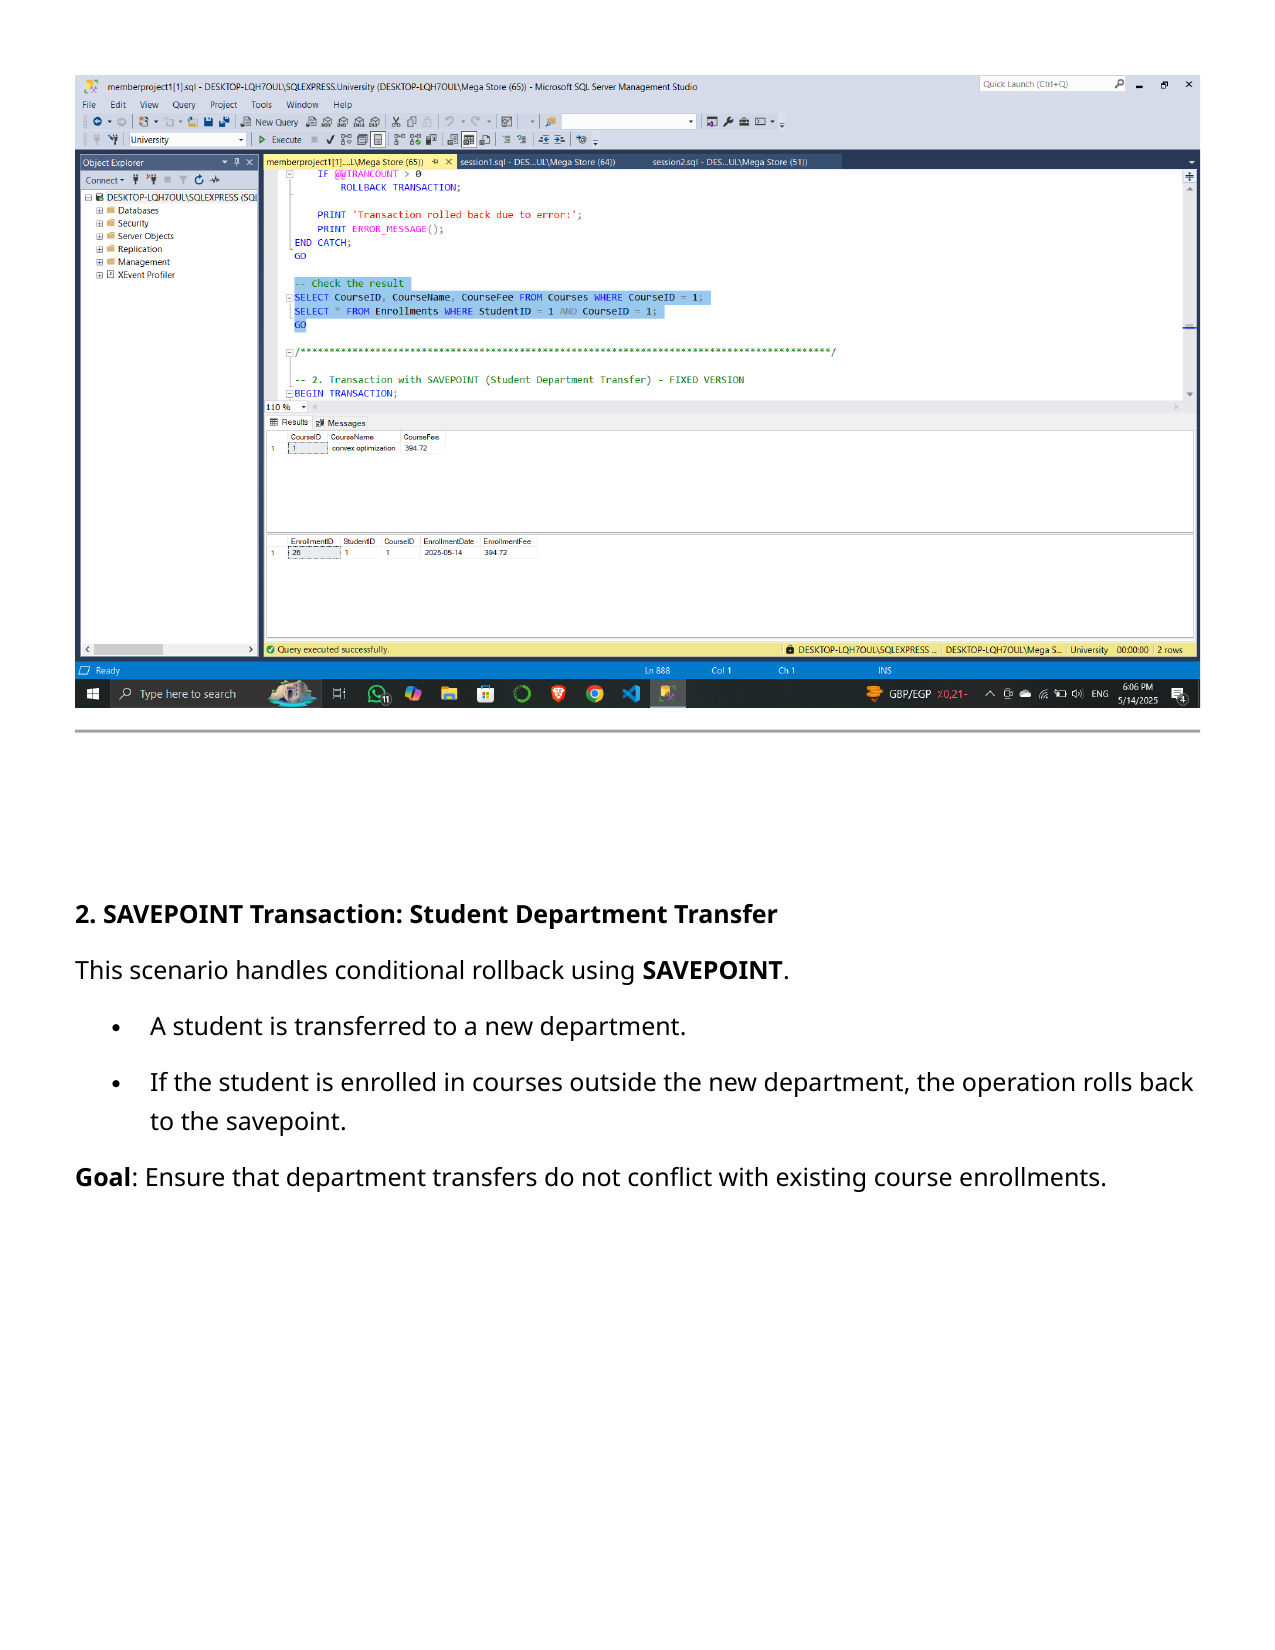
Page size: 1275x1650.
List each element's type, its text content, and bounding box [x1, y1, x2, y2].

text This scenario handles conditional rollback using SAVEPOINT. [75, 953, 1200, 987]
text 2. SAVEPOINT Transaction: Student Department Transfer [75, 897, 1200, 931]
list If the student is enrolled in courses outside the new department, the operation rolls back to the savepoint. [112, 1064, 1200, 1138]
text Goal: Ensure that department transfers do not conflict with existing course enrollments. [75, 1159, 1200, 1194]
picture [75, 75, 1200, 708]
list A student is transferred to a new department. [112, 1009, 1200, 1043]
